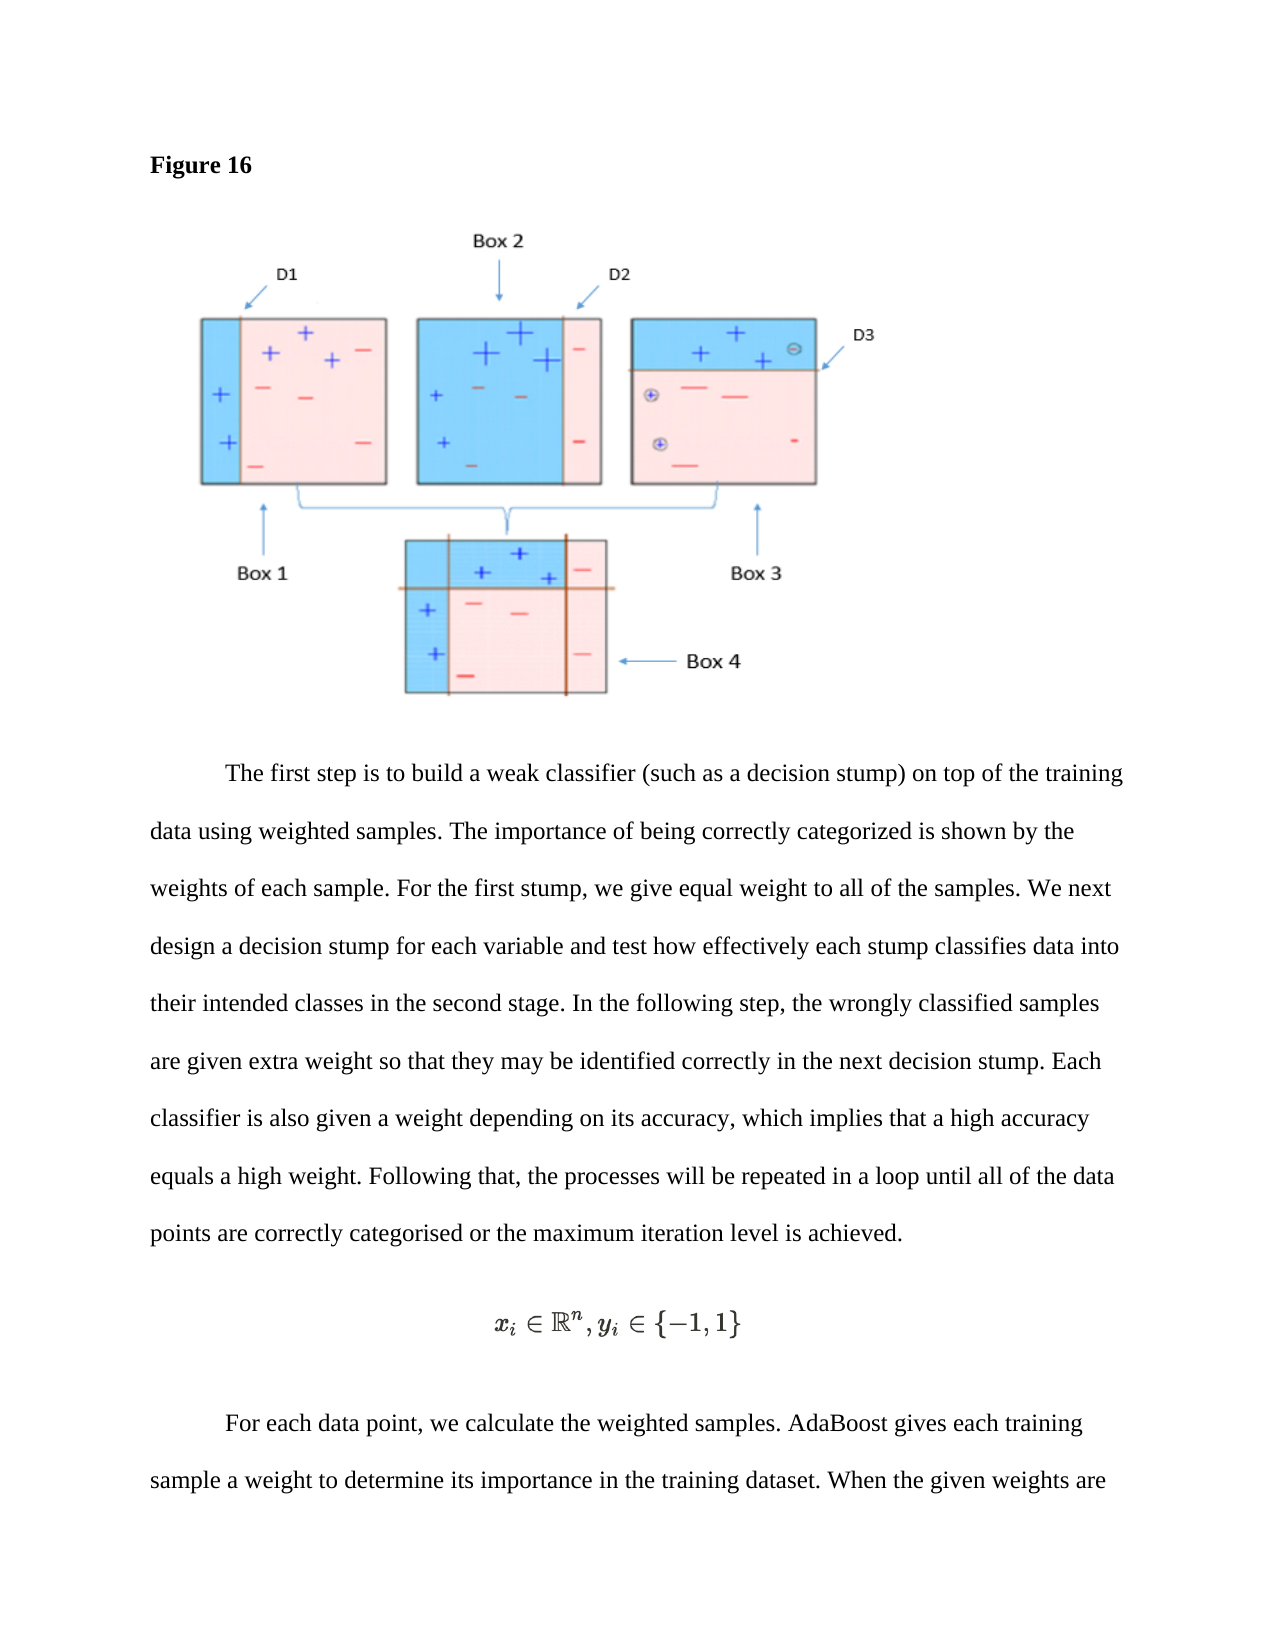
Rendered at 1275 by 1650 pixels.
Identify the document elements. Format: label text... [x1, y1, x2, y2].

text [150, 1408, 1125, 1494]
text Figure 16 [150, 150, 1125, 179]
picture [150, 1275, 1125, 1374]
picture [150, 207, 912, 725]
text The first step is to build a weak classifier (such as a decision stump) on top of the training data using weighted samples. The importance of being correctly categorized is shown by the weights of each sample. For the first stump, we give equal weight to all of the samples. We next design a decision stump for each variable and test how effectively each stump classifies data into their intended classes in the second stage. In the following step, the wrongly classified samples are given extra weight so that they may be identified correctly in the next decision stump. Each classifier is also given a weight depending on its accuracy, which implies that a high accuracy equals a high weight. Following that, the processes will be repeated in a loop until all of the data points are correctly categorised or the maximum iteration level is achieved. [150, 758, 1125, 1247]
